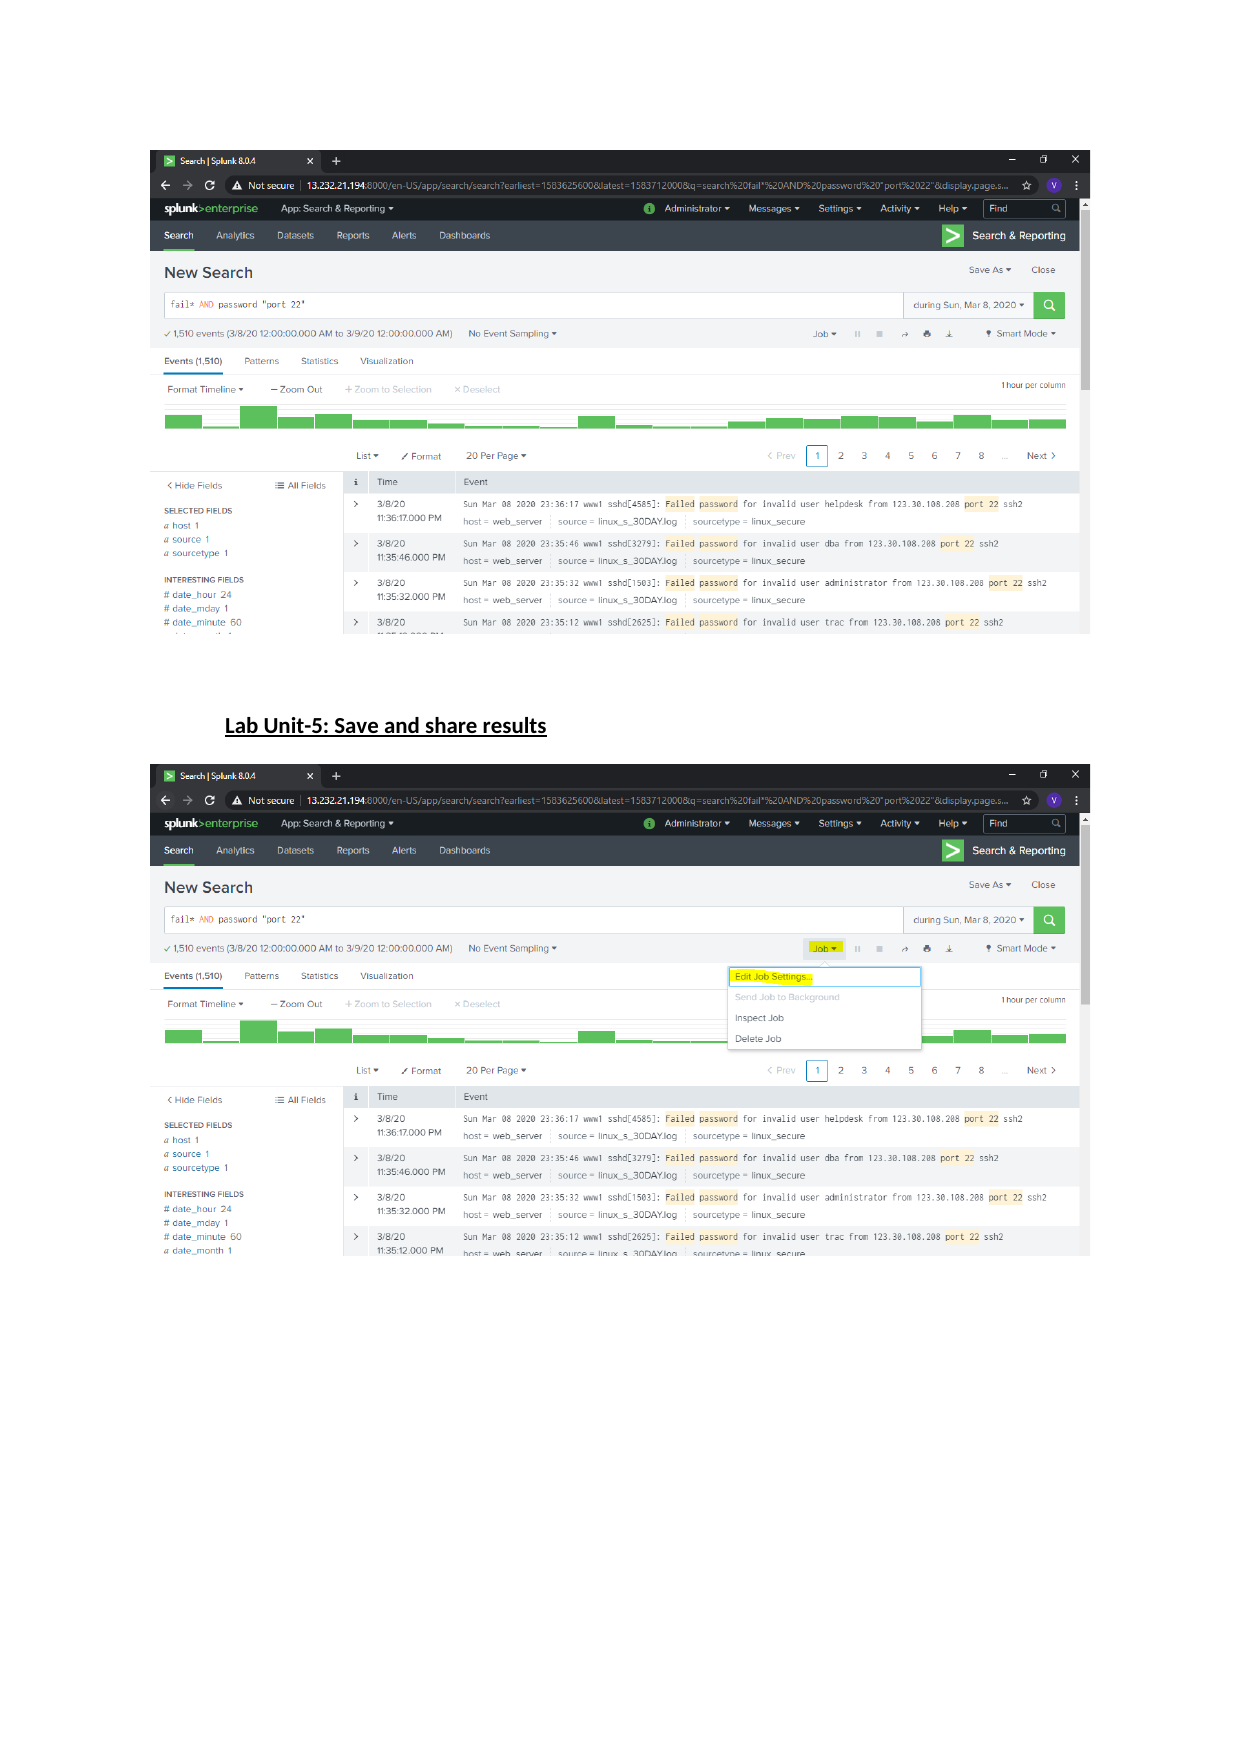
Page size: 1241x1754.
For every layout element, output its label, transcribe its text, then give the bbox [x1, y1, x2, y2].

picture [150, 150, 1091, 634]
text Lab Unit-5: Save and share results [150, 711, 1090, 739]
picture [150, 764, 1091, 1256]
